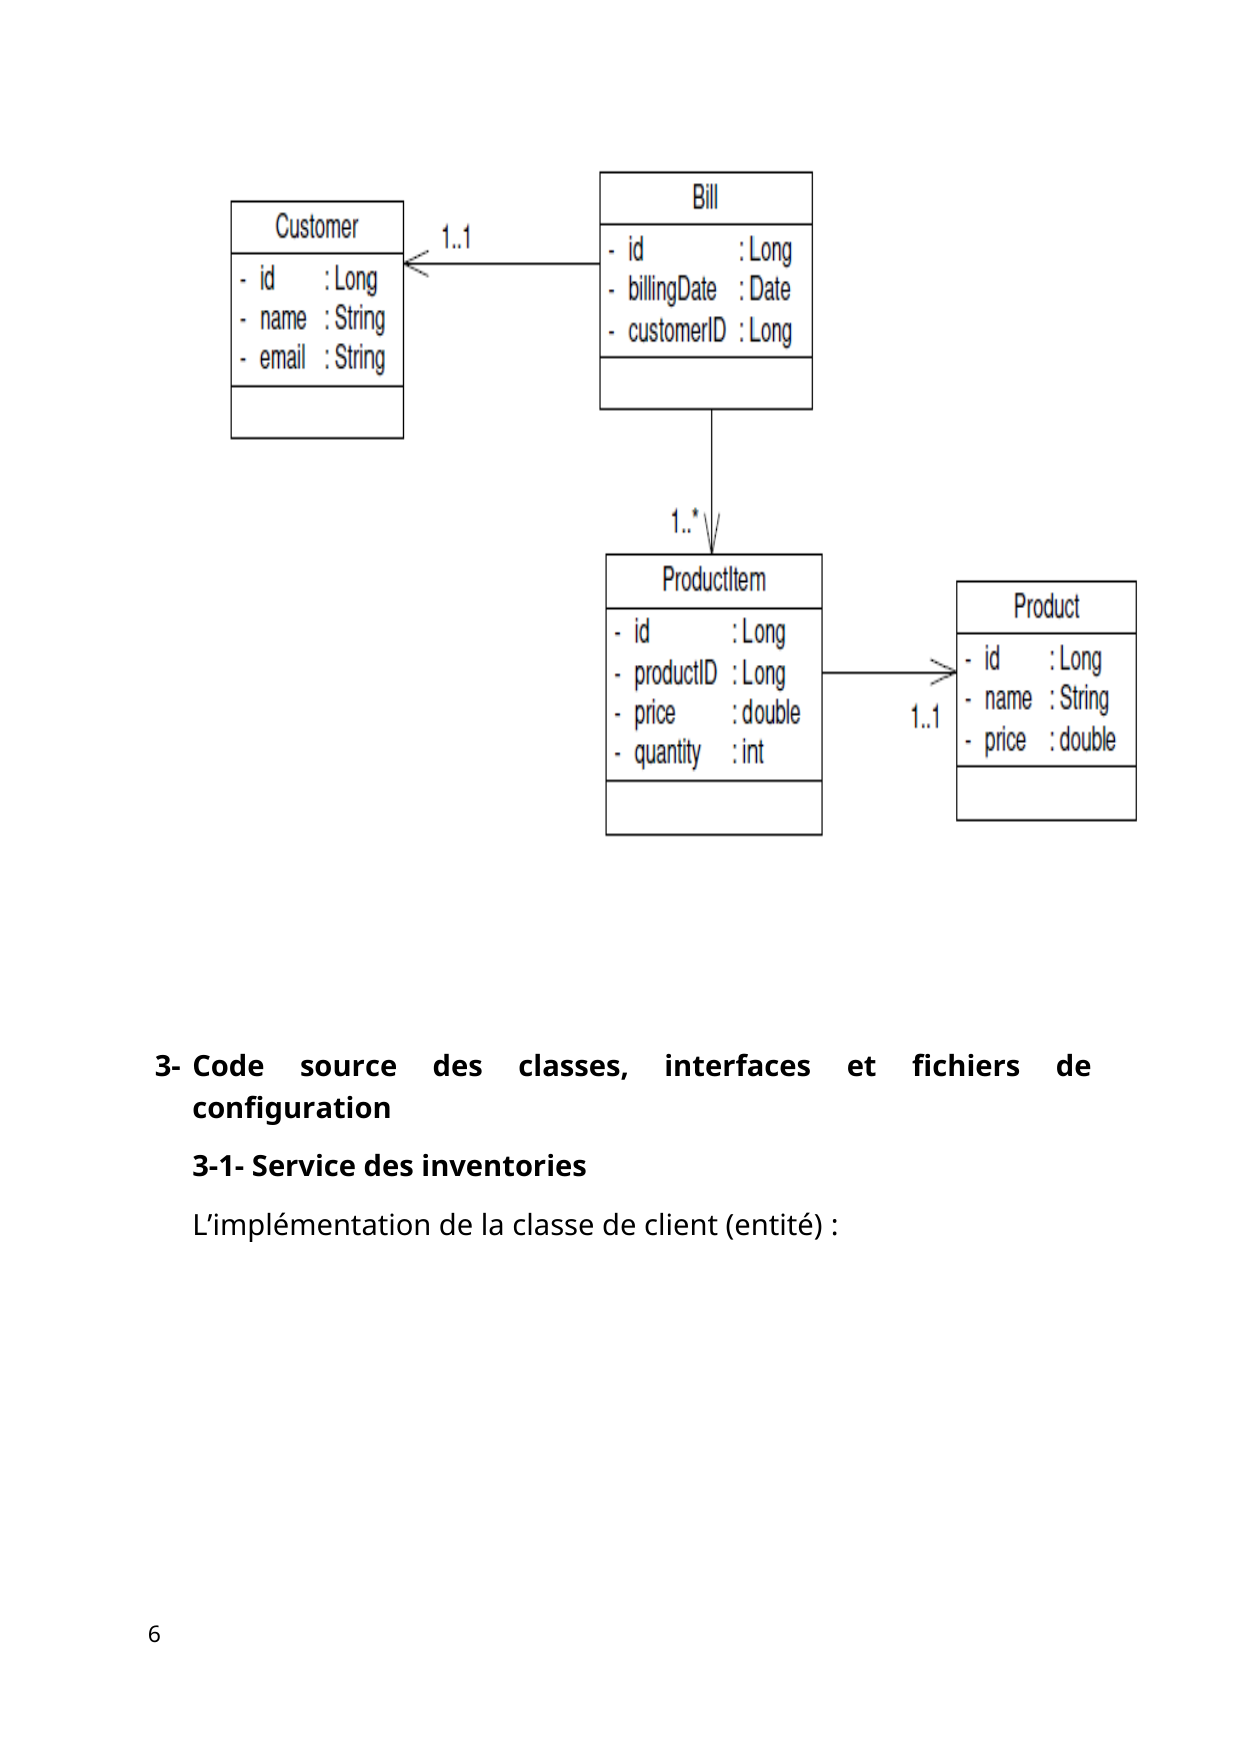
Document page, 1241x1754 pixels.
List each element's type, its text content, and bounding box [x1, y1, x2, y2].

picture [221, 147, 1154, 853]
list Code source des classes, interfaces et fichiers de configuration [154, 1046, 1093, 1127]
text 3-1- Service des inventories [148, 1146, 1093, 1185]
text L’implémentation de la classe de client (entité) : [148, 1204, 1093, 1244]
